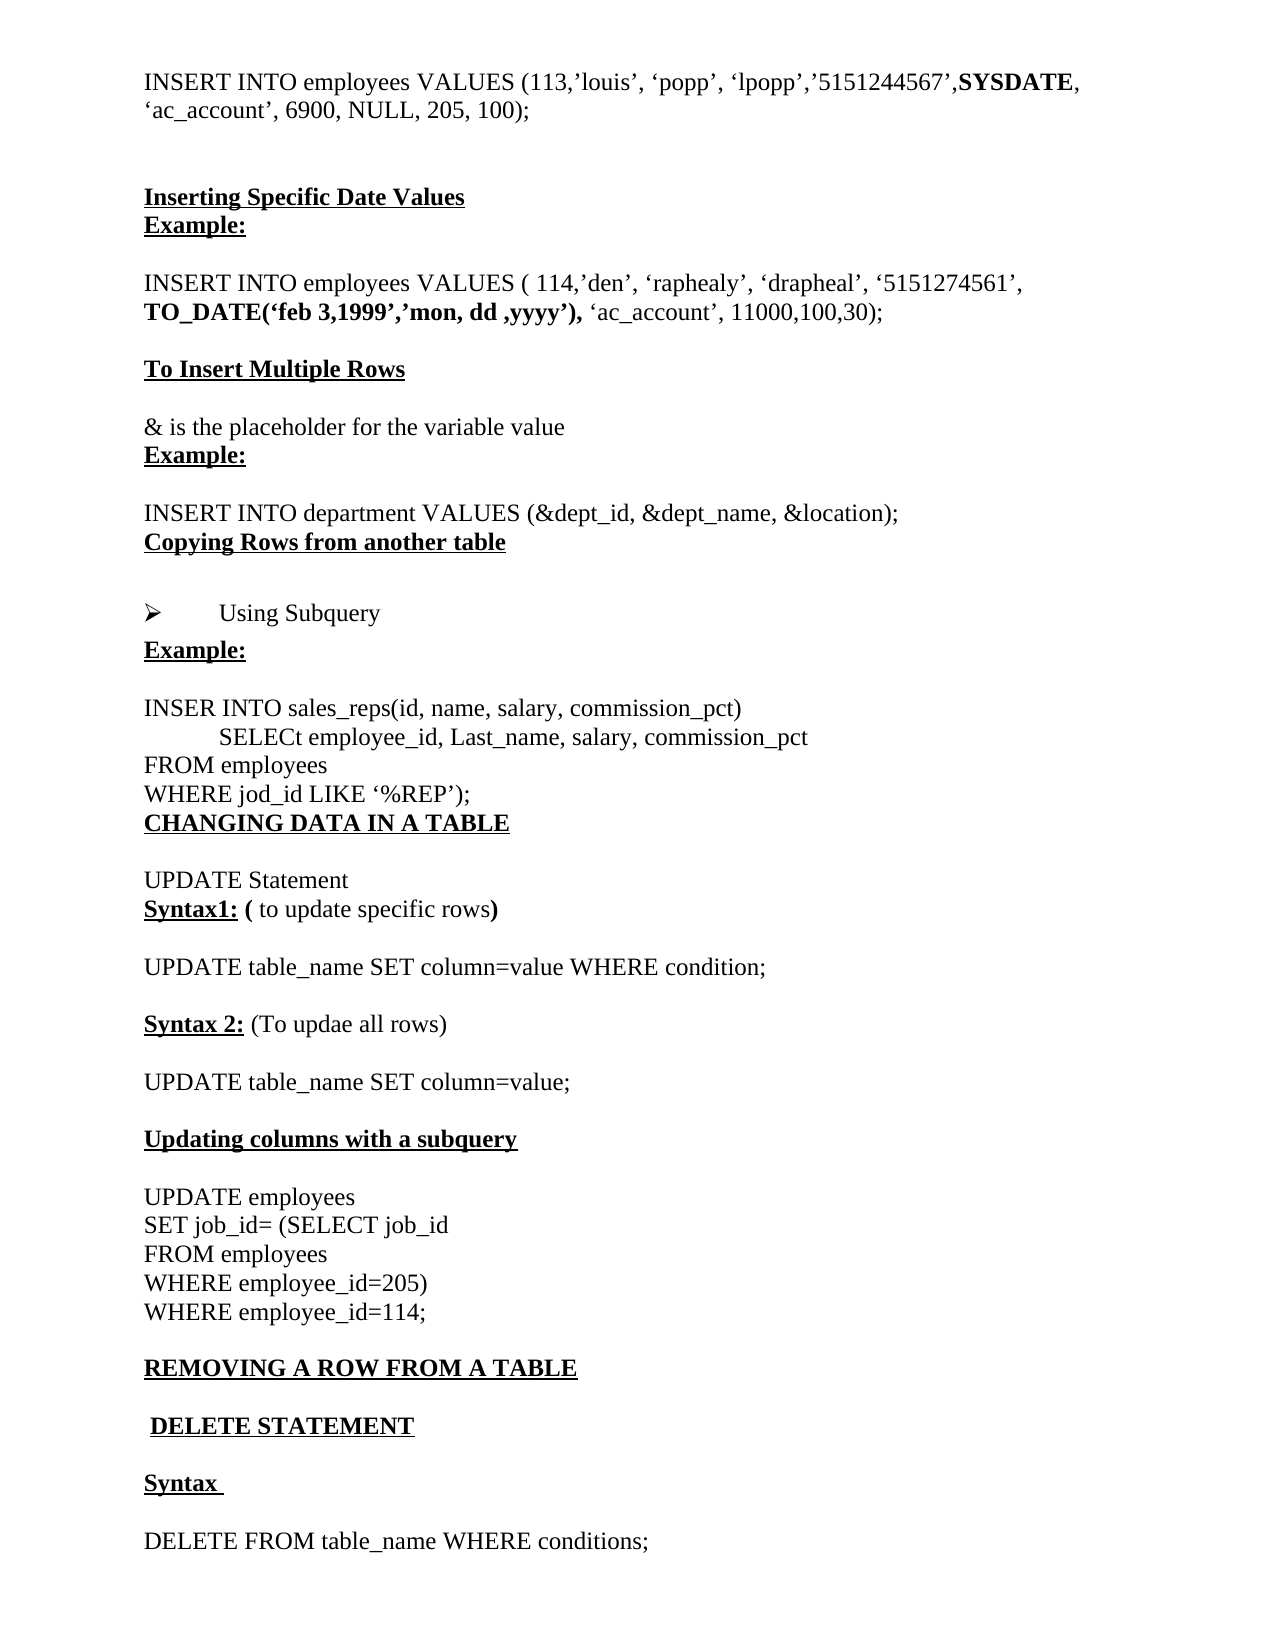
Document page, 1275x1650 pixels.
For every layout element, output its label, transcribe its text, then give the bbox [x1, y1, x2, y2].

text WHERE employee_id=114; [143, 1297, 1144, 1325]
text UPDATE Statement [143, 865, 1144, 894]
text REMOVING A ROW FROM A TABLE [143, 1353, 1144, 1382]
text UPDATE employees [143, 1182, 1144, 1210]
text Inserting Specific Date Values [143, 182, 1144, 210]
text Example: [143, 440, 1144, 469]
text INSER INTO sales_reps(id, name, salary, commission_pct) [143, 693, 1144, 722]
text Syntax 2: (To updae all rows) [143, 1009, 1144, 1038]
text Example: [143, 210, 1144, 239]
text INSERT INTO employees VALUES (113,’louis’, ‘popp’, ‘lpopp’,’5151244567’,SYSDATE, ‘ac_account’, 6900, NULL, 205, 100); [143, 67, 1144, 124]
text WHERE employee_id=205) [143, 1268, 1144, 1297]
text INSERT INTO employees VALUES ( 114,’den’, ‘raphealy’, ‘drapheal’, ‘5151274561’, TO_DATE(‘feb 3,1999’,’mon, dd ,yyyy’), ‘ac_account’, 11000,100,30); [143, 268, 1144, 325]
text UPDATE table_name SET column=value WHERE condition; [143, 952, 1144, 980]
text DELETE STATEMENT [143, 1411, 1144, 1439]
text Syntax1: ( to update specific rows) [143, 894, 1144, 923]
text SELECt employee_id, Last_name, salary, commission_pct [143, 722, 1144, 750]
text CHANGING DATA IN A TABLE [143, 808, 1144, 837]
list Using Subquery [143, 584, 1144, 635]
text Example: [143, 635, 1144, 664]
text UPDATE table_name SET column=value; [143, 1067, 1144, 1095]
text Copying Rows from another table [143, 527, 1144, 555]
text FROM employees [143, 750, 1144, 779]
text & is the placeholder for the variable value [143, 412, 1144, 440]
text Updating columns with a subquery [143, 1124, 1144, 1153]
text Syntax [143, 1468, 1144, 1497]
text DELETE FROM table_name WHERE conditions; [143, 1526, 1144, 1554]
text WHERE jod_id LIKE ‘%REP’); [143, 779, 1144, 808]
text INSERT INTO department VALUES (&dept_id, &dept_name, &location); [143, 498, 1144, 527]
text FROM employees [143, 1239, 1144, 1268]
text SET job_id= (SELECT job_id [143, 1210, 1144, 1239]
text To Insert Multiple Rows [143, 354, 1144, 383]
